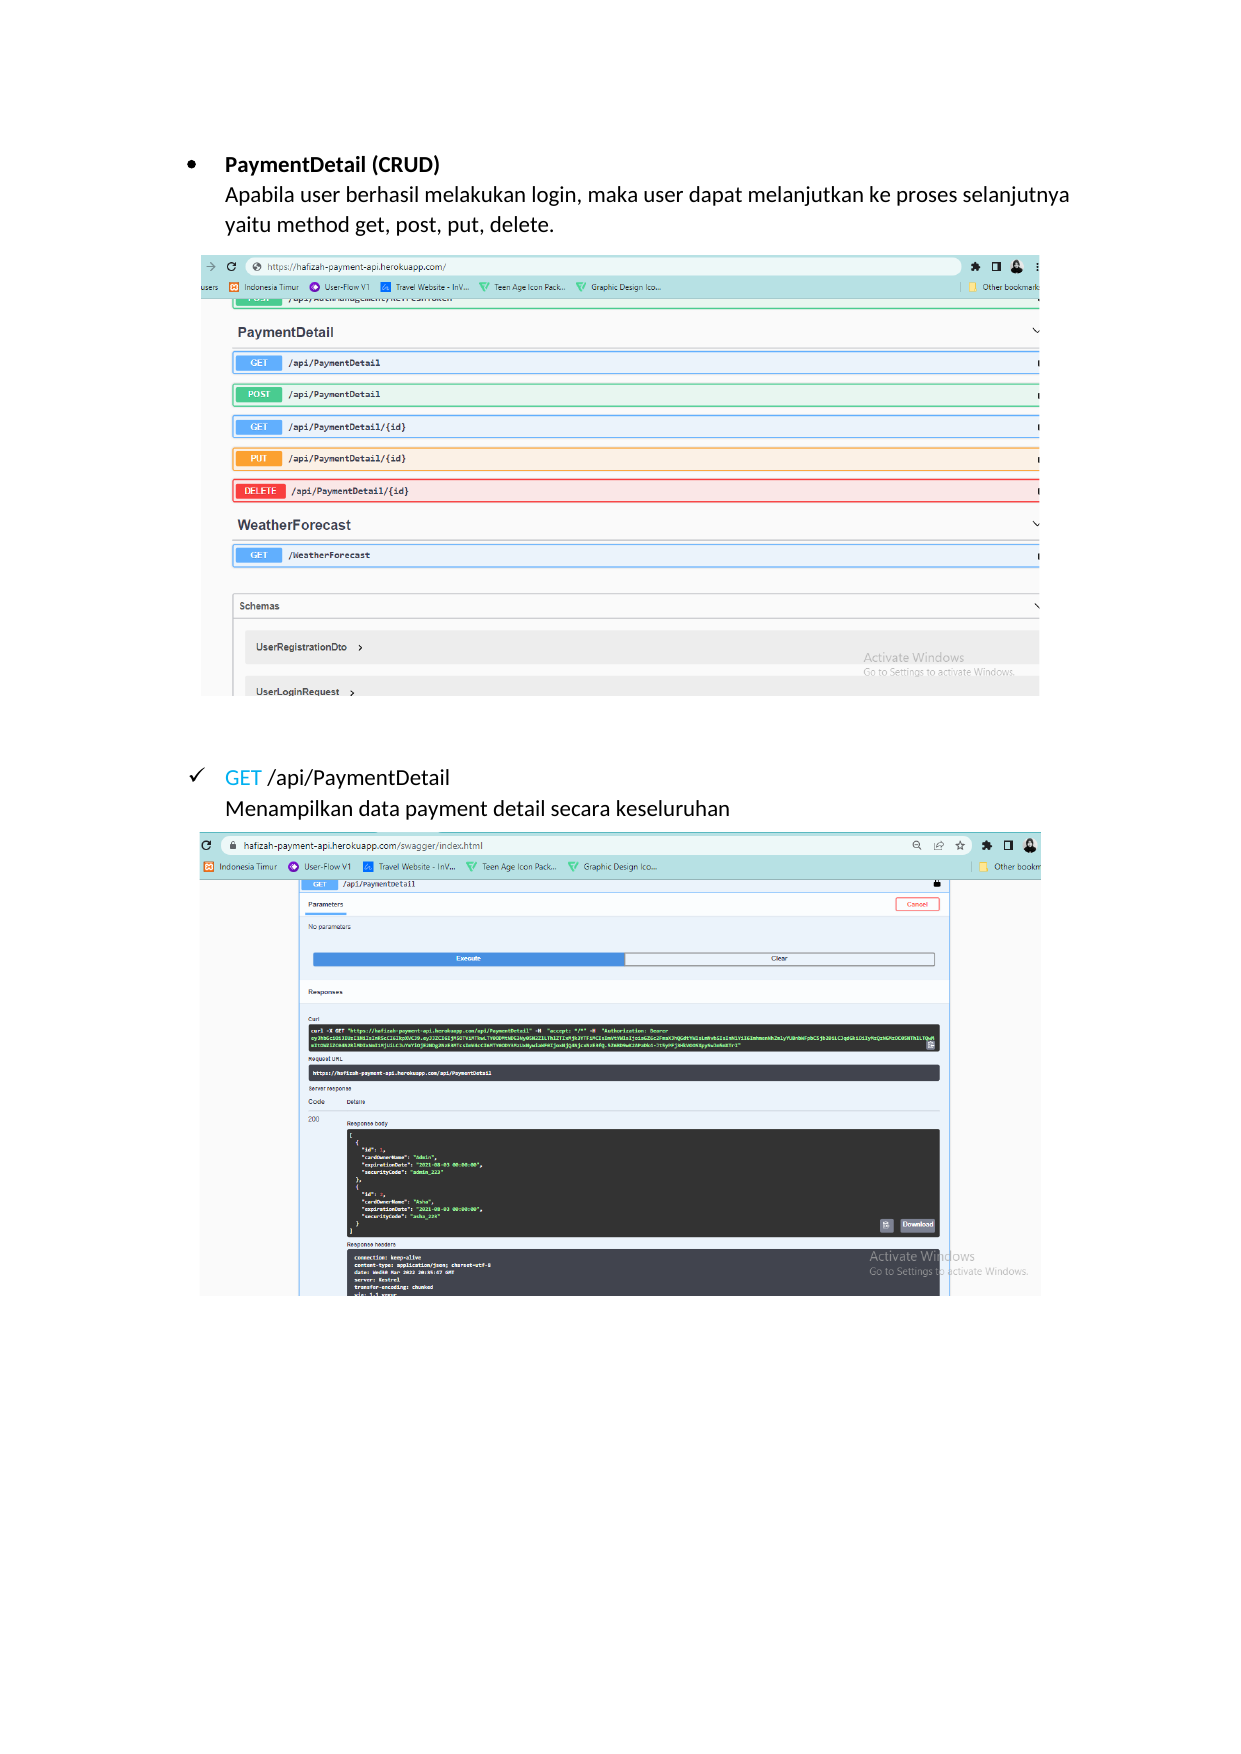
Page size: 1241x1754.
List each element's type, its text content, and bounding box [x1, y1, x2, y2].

list Menampilkan data payment detail secara keseluruhan [225, 794, 1090, 822]
list PaymentDetail (CRUD) [187, 150, 1090, 178]
list Apabila user berhasil melakukan login, maka user dapat melanjutkan ke proses selanjutnya yaitu method get, post, put, delete. [225, 180, 1090, 238]
picture [201, 255, 1040, 696]
picture [199, 832, 1041, 1296]
list GET /api/PaymentDetail [187, 763, 1090, 791]
